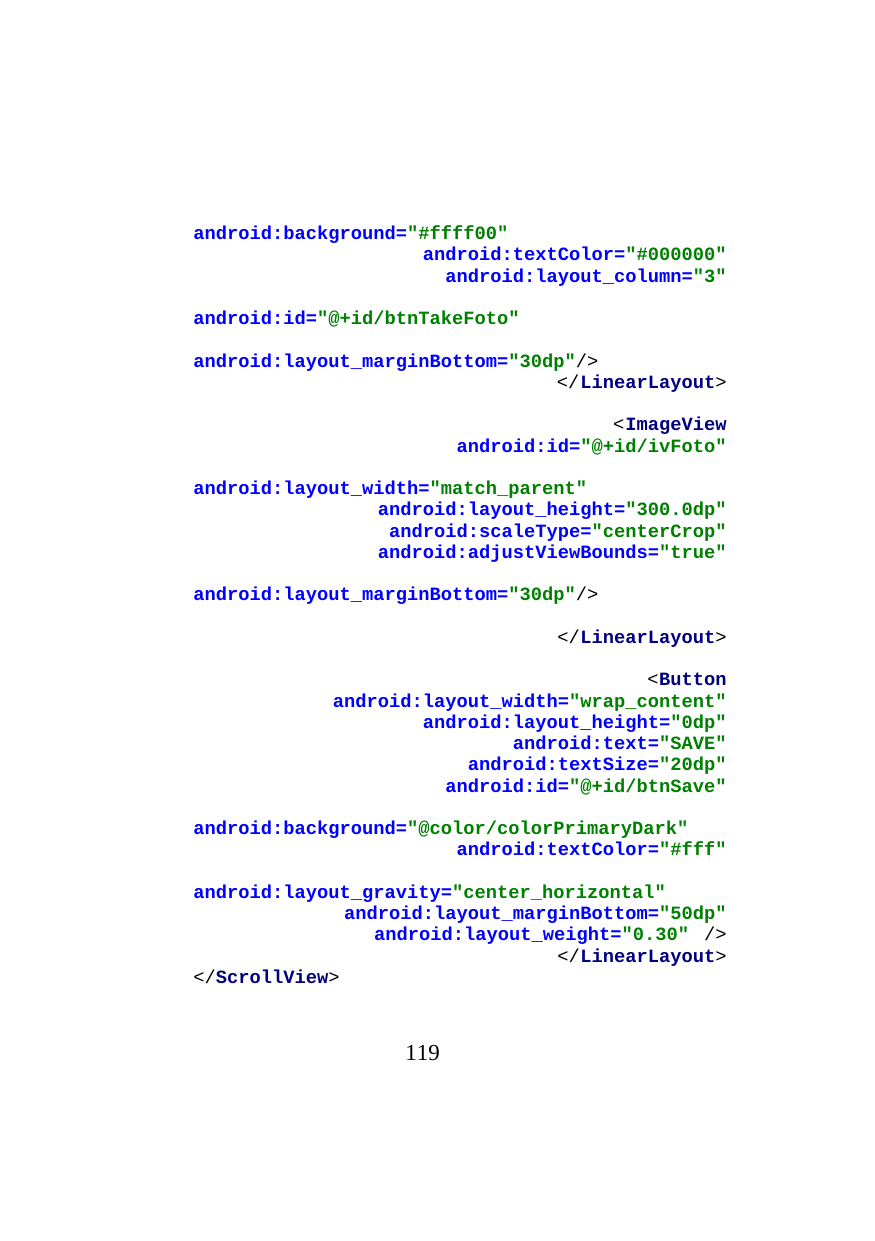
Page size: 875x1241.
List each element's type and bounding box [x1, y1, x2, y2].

text [193, 203, 726, 989]
